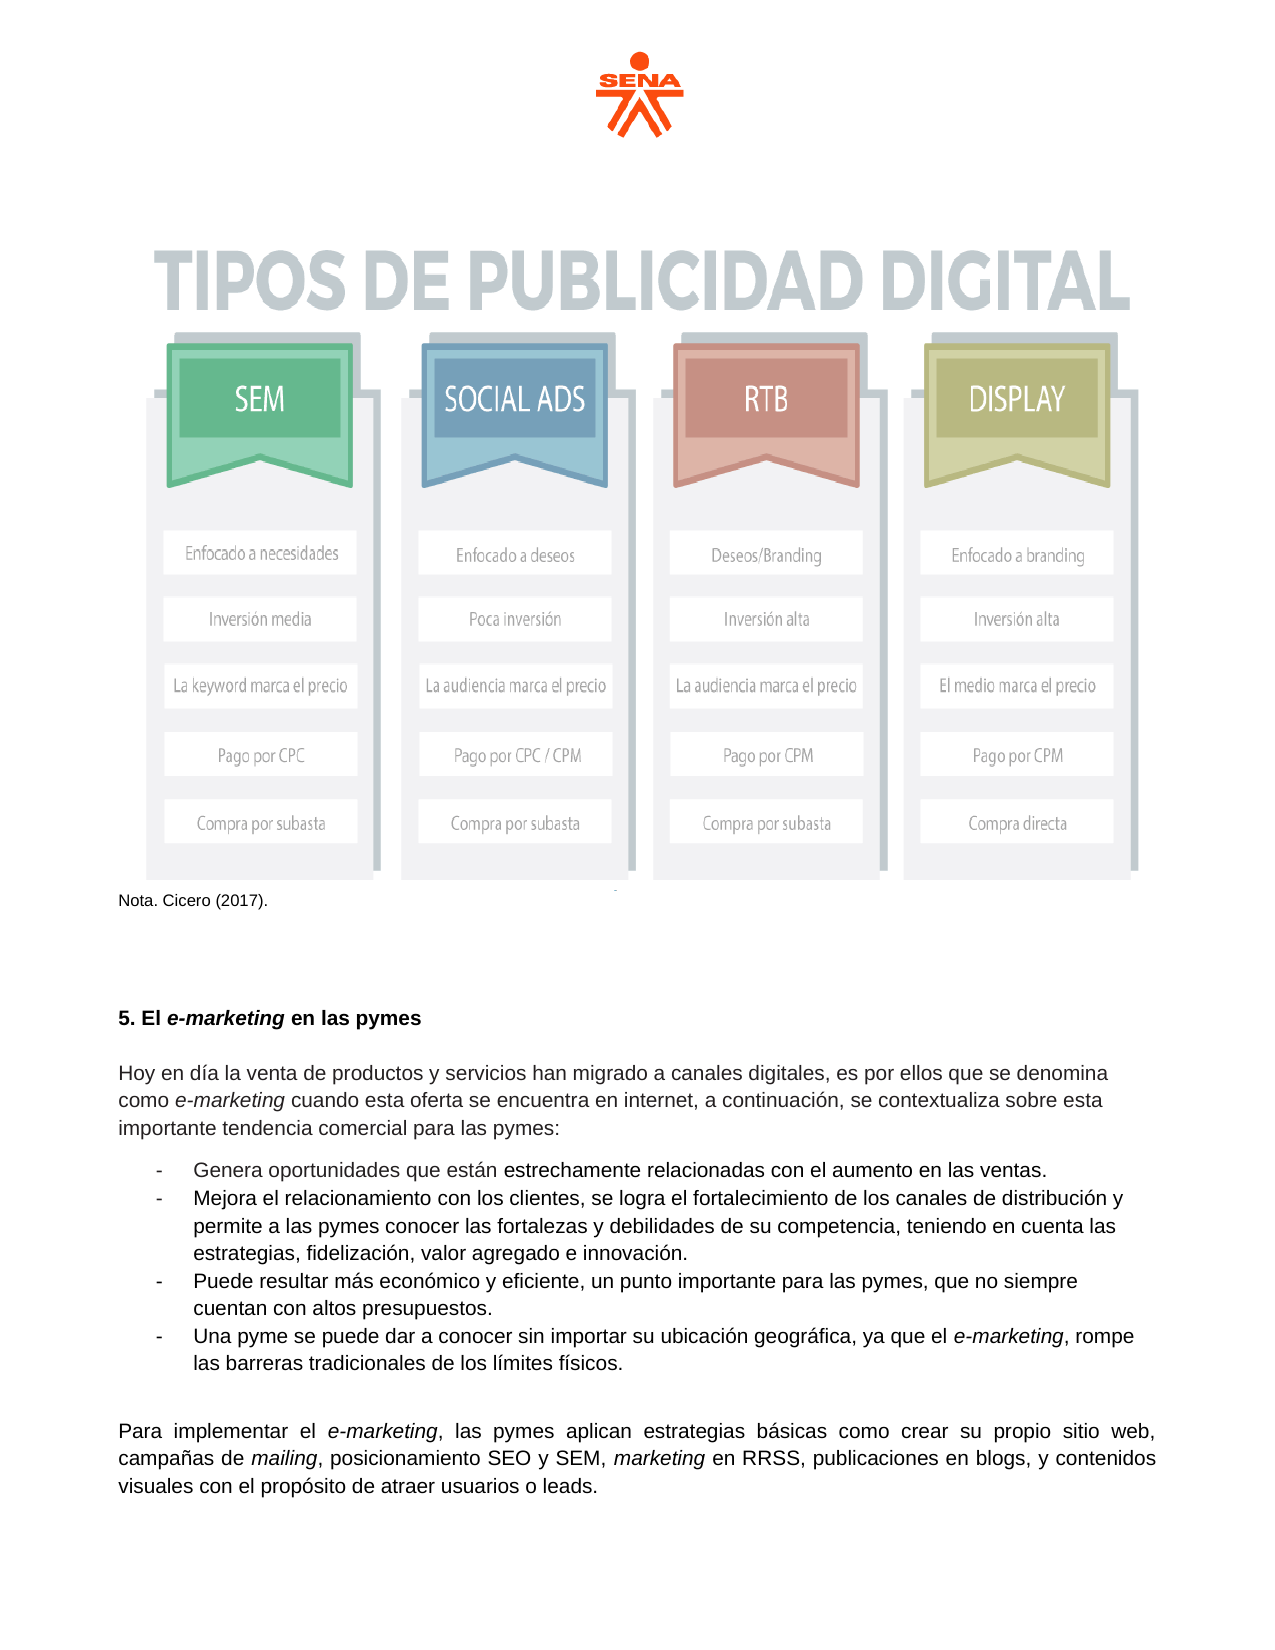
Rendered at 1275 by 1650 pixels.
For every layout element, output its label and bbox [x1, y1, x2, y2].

picture [118, 207, 1166, 891]
picture [585, 48, 690, 142]
